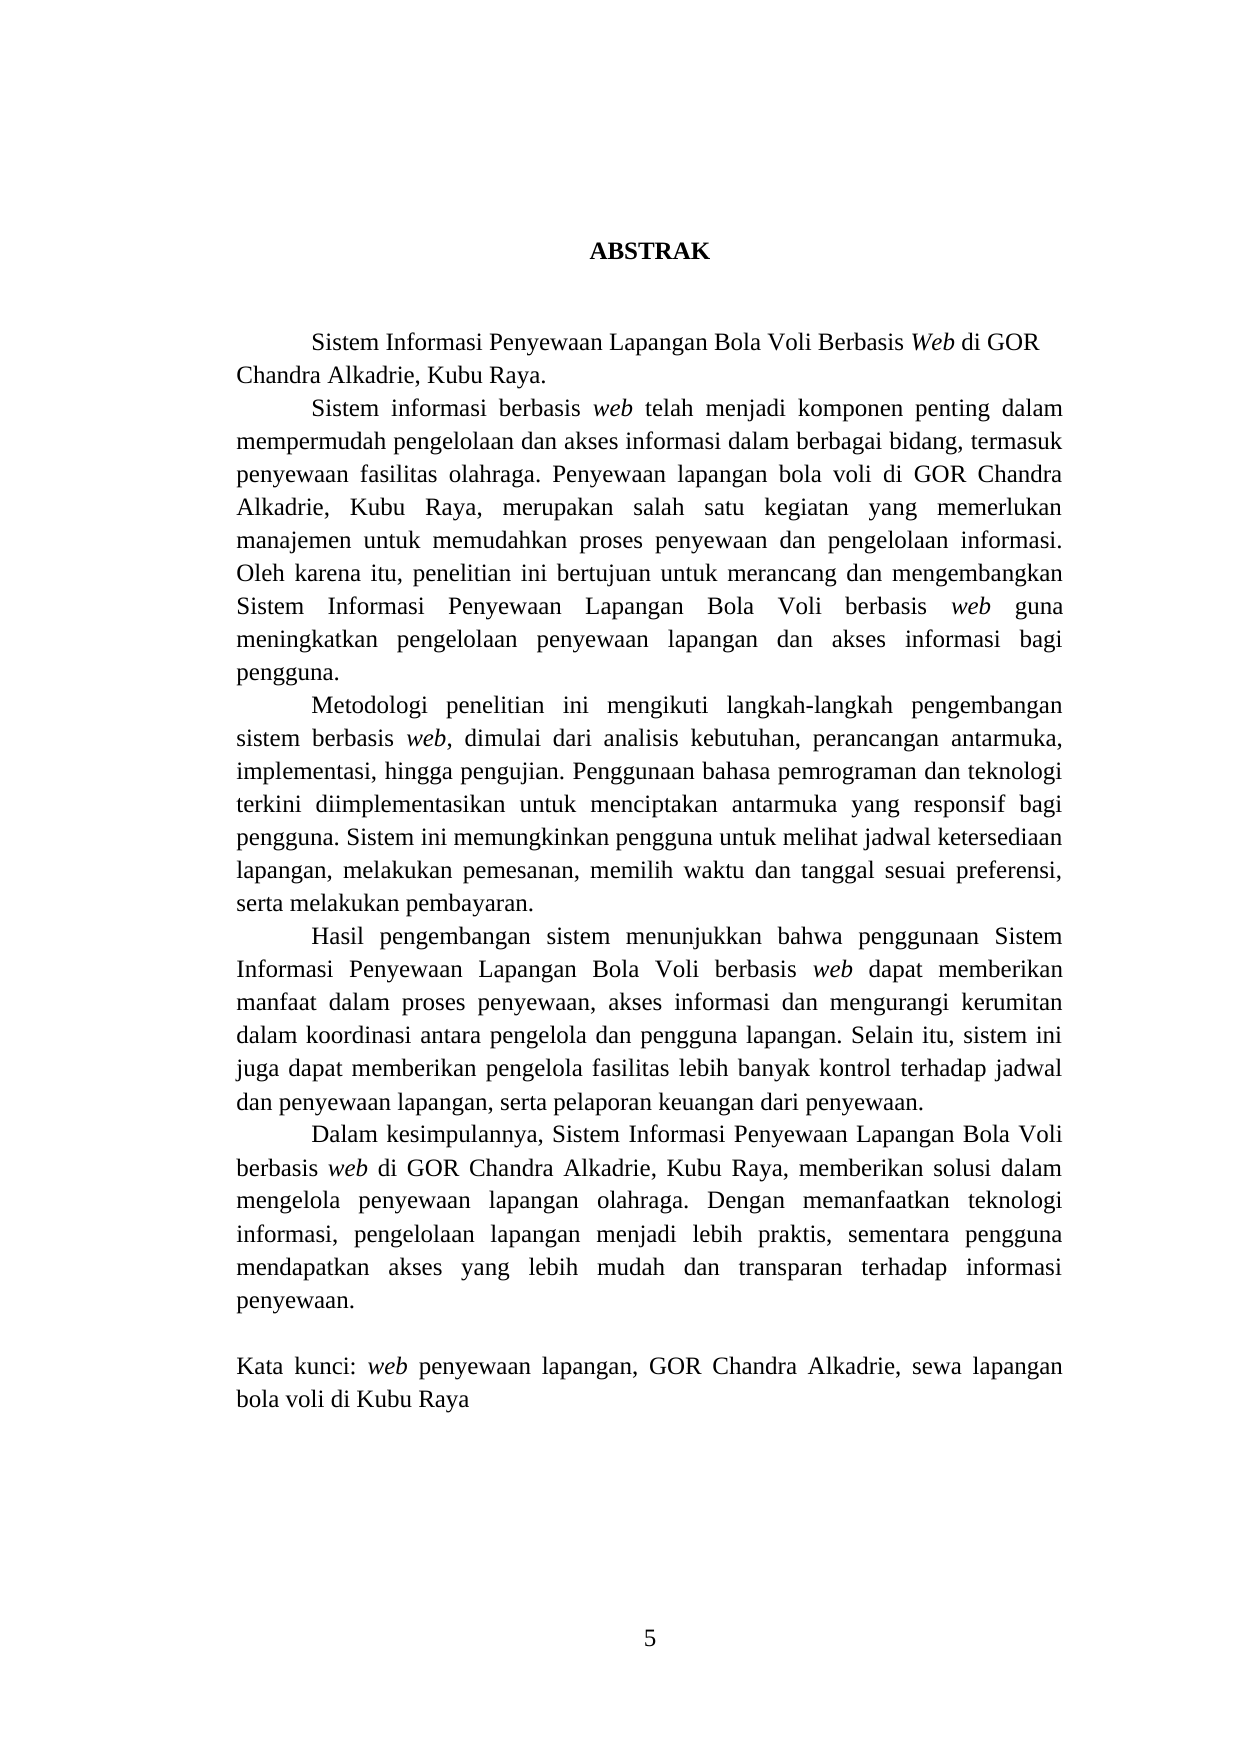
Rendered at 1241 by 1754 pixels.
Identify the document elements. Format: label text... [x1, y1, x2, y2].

text Kata kunci: web penyewaan lapangan, GOR Chandra Alkadrie, sewa lapangan bola voli di Kubu Raya [236, 1351, 1063, 1412]
text Sistem Informasi Penyewaan Lapangan Bola Voli Berbasis Web di GOR Chandra Alkadrie, Kubu Raya. [236, 327, 1063, 389]
text Metodologi penelitian ini mengikuti langkah-langkah pengembangan sistem berbasis web, dimulai dari analisis kebutuhan, perancangan antarmuka, implementasi, hingga pengujian. Penggunaan bahasa pemrograman dan teknologi terkini diimplementasikan untuk menciptakan antarmuka yang responsif bagi pengguna. Sistem ini memungkinkan pengguna untuk melihat jadwal ketersediaan lapangan, melakukan pemesanan, memilih waktu dan tanggal sesuai preferensi, serta melakukan pembayaran. [236, 690, 1063, 917]
text Hasil pengembangan sistem menunjukkan bahwa penggunaan Sistem Informasi Penyewaan Lapangan Bola Voli berbasis web dapat memberikan manfaat dalam proses penyewaan, akses informasi dan mengurangi kerumitan dalam koordinasi antara pengelola dan pengguna lapangan. Selain itu, sistem ini juga dapat memberikan pengelola fasilitas lebih banyak kontrol terhadap jadwal dan penyewaan lapangan, serta pelaporan keuangan dari penyewaan. [236, 921, 1063, 1115]
subtitle ABSTRAK [236, 236, 1063, 265]
text Sistem informasi berbasis web telah menjadi komponen penting dalam mempermudah pengelolaan dan akses informasi dalam berbagai bidang, termasuk penyewaan fasilitas olahraga. Penyewaan lapangan bola voli di GOR Chandra Alkadrie, Kubu Raya, merupakan salah satu kegiatan yang memerlukan manajemen untuk memudahkan proses penyewaan dan pengelolaan informasi. Oleh karena itu, penelitian ini bertujuan untuk merancang dan mengembangkan Sistem Informasi Penyewaan Lapangan Bola Voli berbasis web guna meningkatkan pengelolaan penyewaan lapangan dan akses informasi bagi pengguna. [236, 393, 1063, 686]
text Dalam kesimpulannya, Sistem Informasi Penyewaan Lapangan Bola Voli berbasis web di GOR Chandra Alkadrie, Kubu Raya, memberikan solusi dalam mengelola penyewaan lapangan olahraga. Dengan memanfaatkan teknologi informasi, pengelolaan lapangan menjadi lebih praktis, sementara pengguna mendapatkan akses yang lebih mudah dan transparan terhadap informasi penyewaan. [236, 1119, 1063, 1313]
